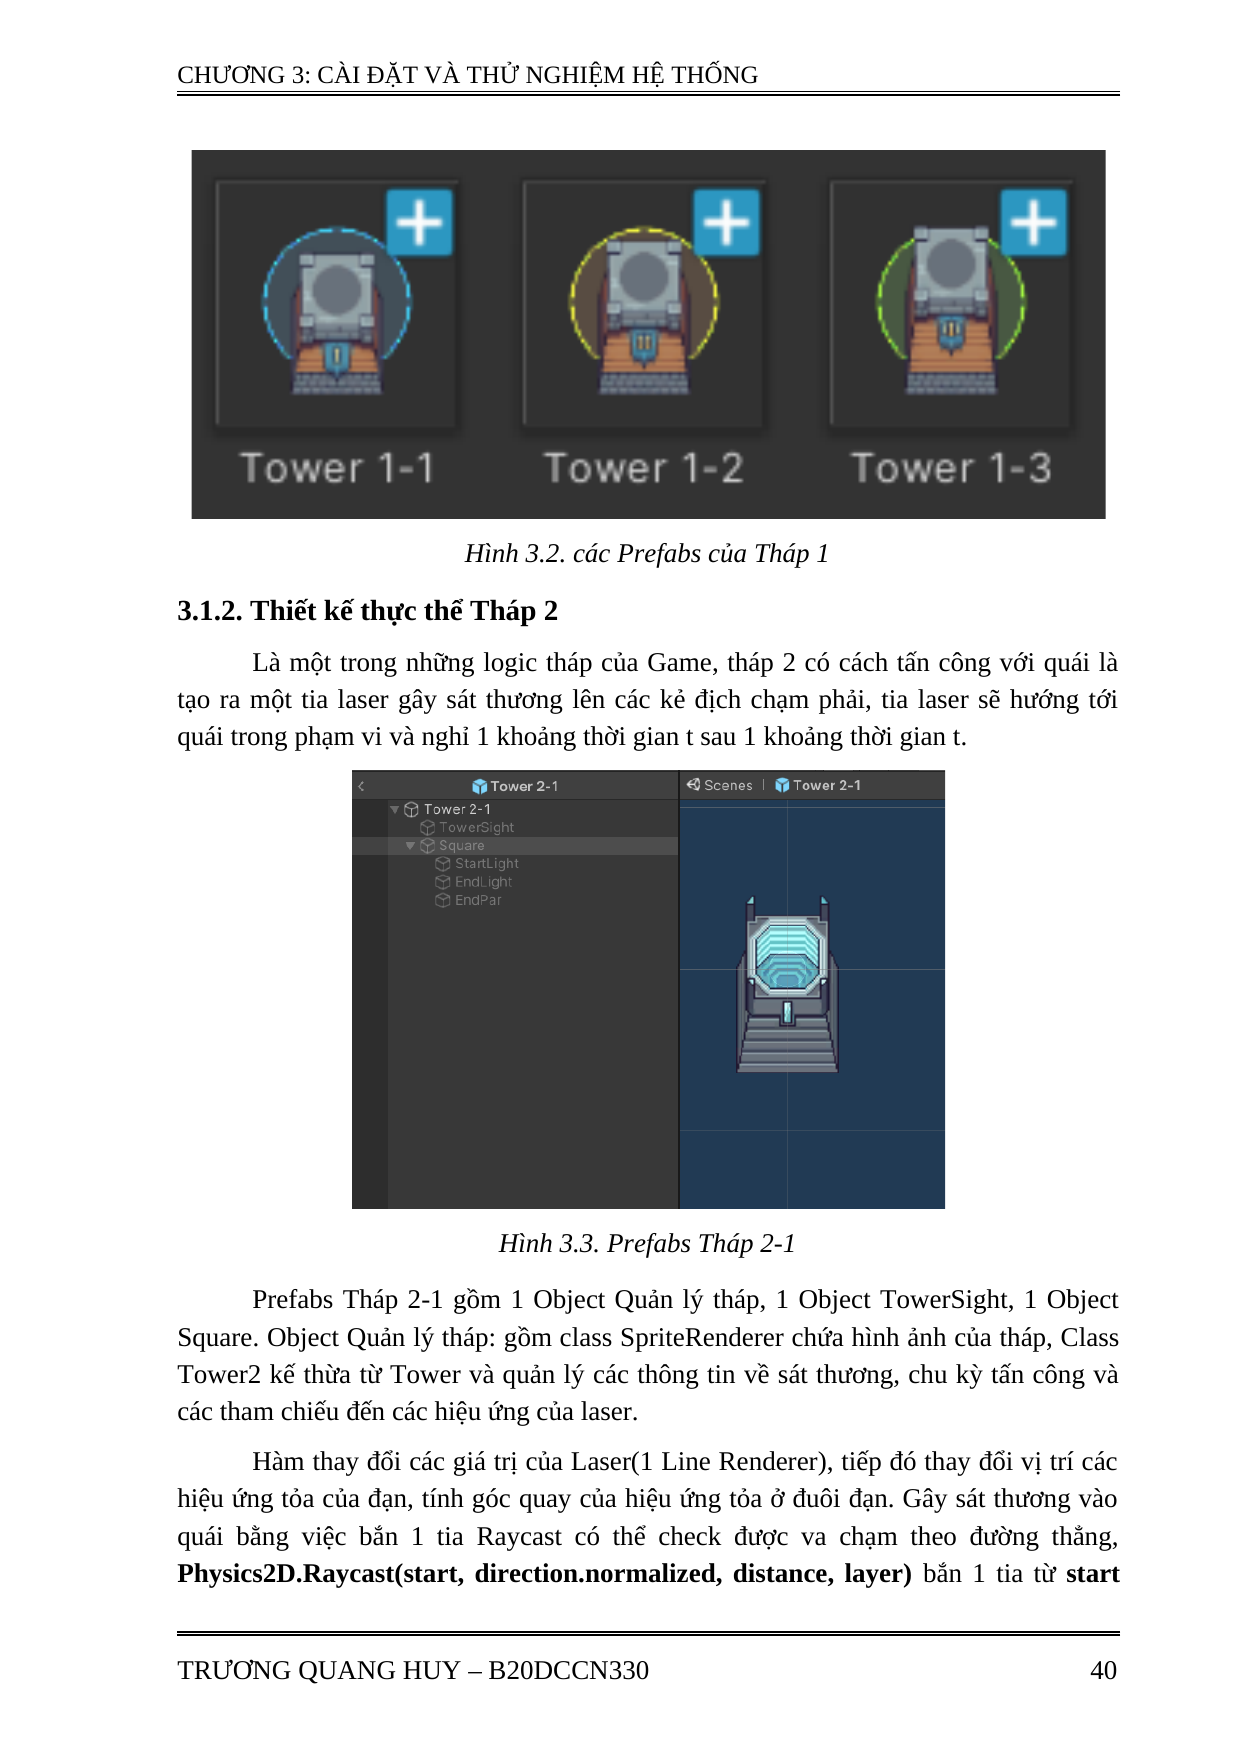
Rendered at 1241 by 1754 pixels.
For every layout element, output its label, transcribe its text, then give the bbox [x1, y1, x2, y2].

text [177, 1445, 1120, 1588]
text Là một trong những logic tháp của Game, tháp 2 có cách tấn công với quái là tạo ra một tia laser gây sát thương lên các kẻ địch chạm phải, tia laser sẽ hướng tới quái trong phạm vi và nghỉ 1 khoảng thời gian t sau 1 khoảng thời gian t. [177, 646, 1120, 751]
subtitle Hình 3.2. các Prefabs của Tháp 1 [177, 537, 1120, 568]
subtitle Hình 3.3. Prefabs Tháp 2-1 [177, 1227, 1120, 1259]
picture [352, 770, 946, 1209]
text Prefabs Tháp 2-1 gồm 1 Object Quản lý tháp, 1 Object TowerSight, 1 Object Square. Object Quản lý tháp: gồm class SpriteRenderer chứa hình ảnh của tháp, Class Tower2 kế thừa từ Tower và quản lý các thông tin về sát thương, chu kỳ tấn công và các tham chiếu đến các hiệu ứng của laser. [177, 1283, 1120, 1427]
picture [191, 150, 1106, 519]
subtitle 3.1.2. Thiết kế thực thể Tháp 2 [177, 593, 1120, 626]
